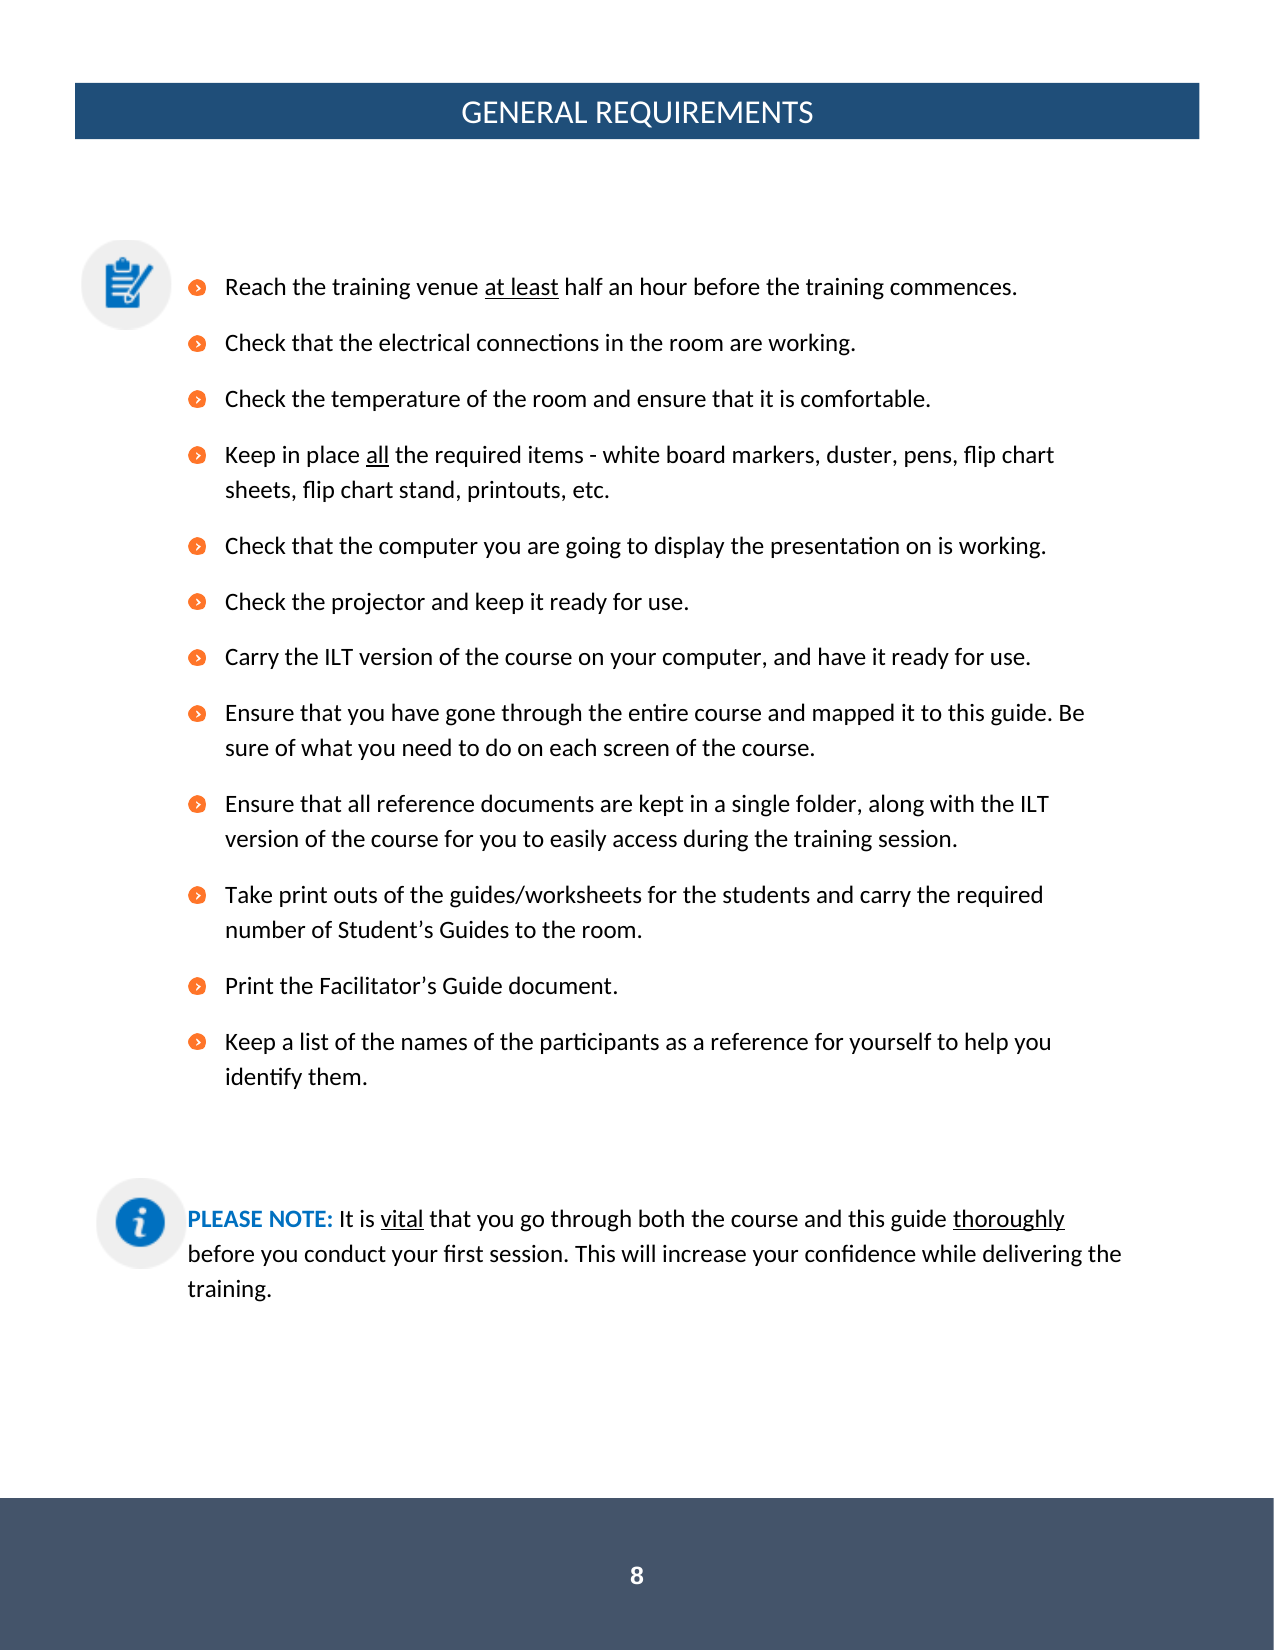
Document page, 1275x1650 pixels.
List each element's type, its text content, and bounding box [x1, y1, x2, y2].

picture [188, 537, 206, 555]
picture [188, 279, 206, 296]
list Reach the training venue at least half an hour before the training commences. [187, 271, 1125, 302]
list Keep a list of the names of the participants as a reference for yourself to help you identify them. [187, 1026, 1125, 1091]
picture [188, 335, 206, 352]
picture [188, 446, 206, 464]
list Print the Facilitator’s Guide document. [187, 970, 1125, 1000]
list Ensure that you have gone through the entire course and mapped it to this guide. Be sure of what you need to do on each screen of the course. [187, 697, 1125, 763]
list Ensure that all reference documents are kept in a single folder, along with the ILT version of the course for you to easily access during the training session. [187, 788, 1125, 854]
picture [188, 795, 206, 813]
picture [81, 240, 172, 330]
text PLEASE NOTE: It is vital that you go through both the course and this guide thoroughly before you conduct your first session. This will increase your confidence while delivering the training. [187, 1203, 1125, 1303]
picture [188, 649, 206, 666]
list Carry the ILT version of the course on your computer, and have it ready for use. [187, 641, 1125, 672]
list Check the projector and keep it ready for use. [187, 586, 1125, 616]
list Check that the computer you are going to display the presentation on is working. [187, 530, 1125, 560]
list Take print outs of the guides/worksheets for the students and carry the required number of Student’s Guides to the room. [187, 879, 1125, 944]
picture [188, 390, 206, 408]
picture [188, 705, 206, 722]
picture [188, 977, 206, 995]
list Keep in place all the required items - white board markers, duster, pens, flip chart sheets, flip chart stand, printouts, etc. [187, 439, 1125, 504]
picture [188, 1033, 206, 1050]
picture [188, 886, 206, 904]
list Check the temperature of the room and ensure that it is comfortable. [187, 383, 1125, 414]
picture [96, 1178, 187, 1269]
picture [188, 593, 206, 610]
list Check that the electrical connections in the room are working. [187, 327, 1125, 358]
